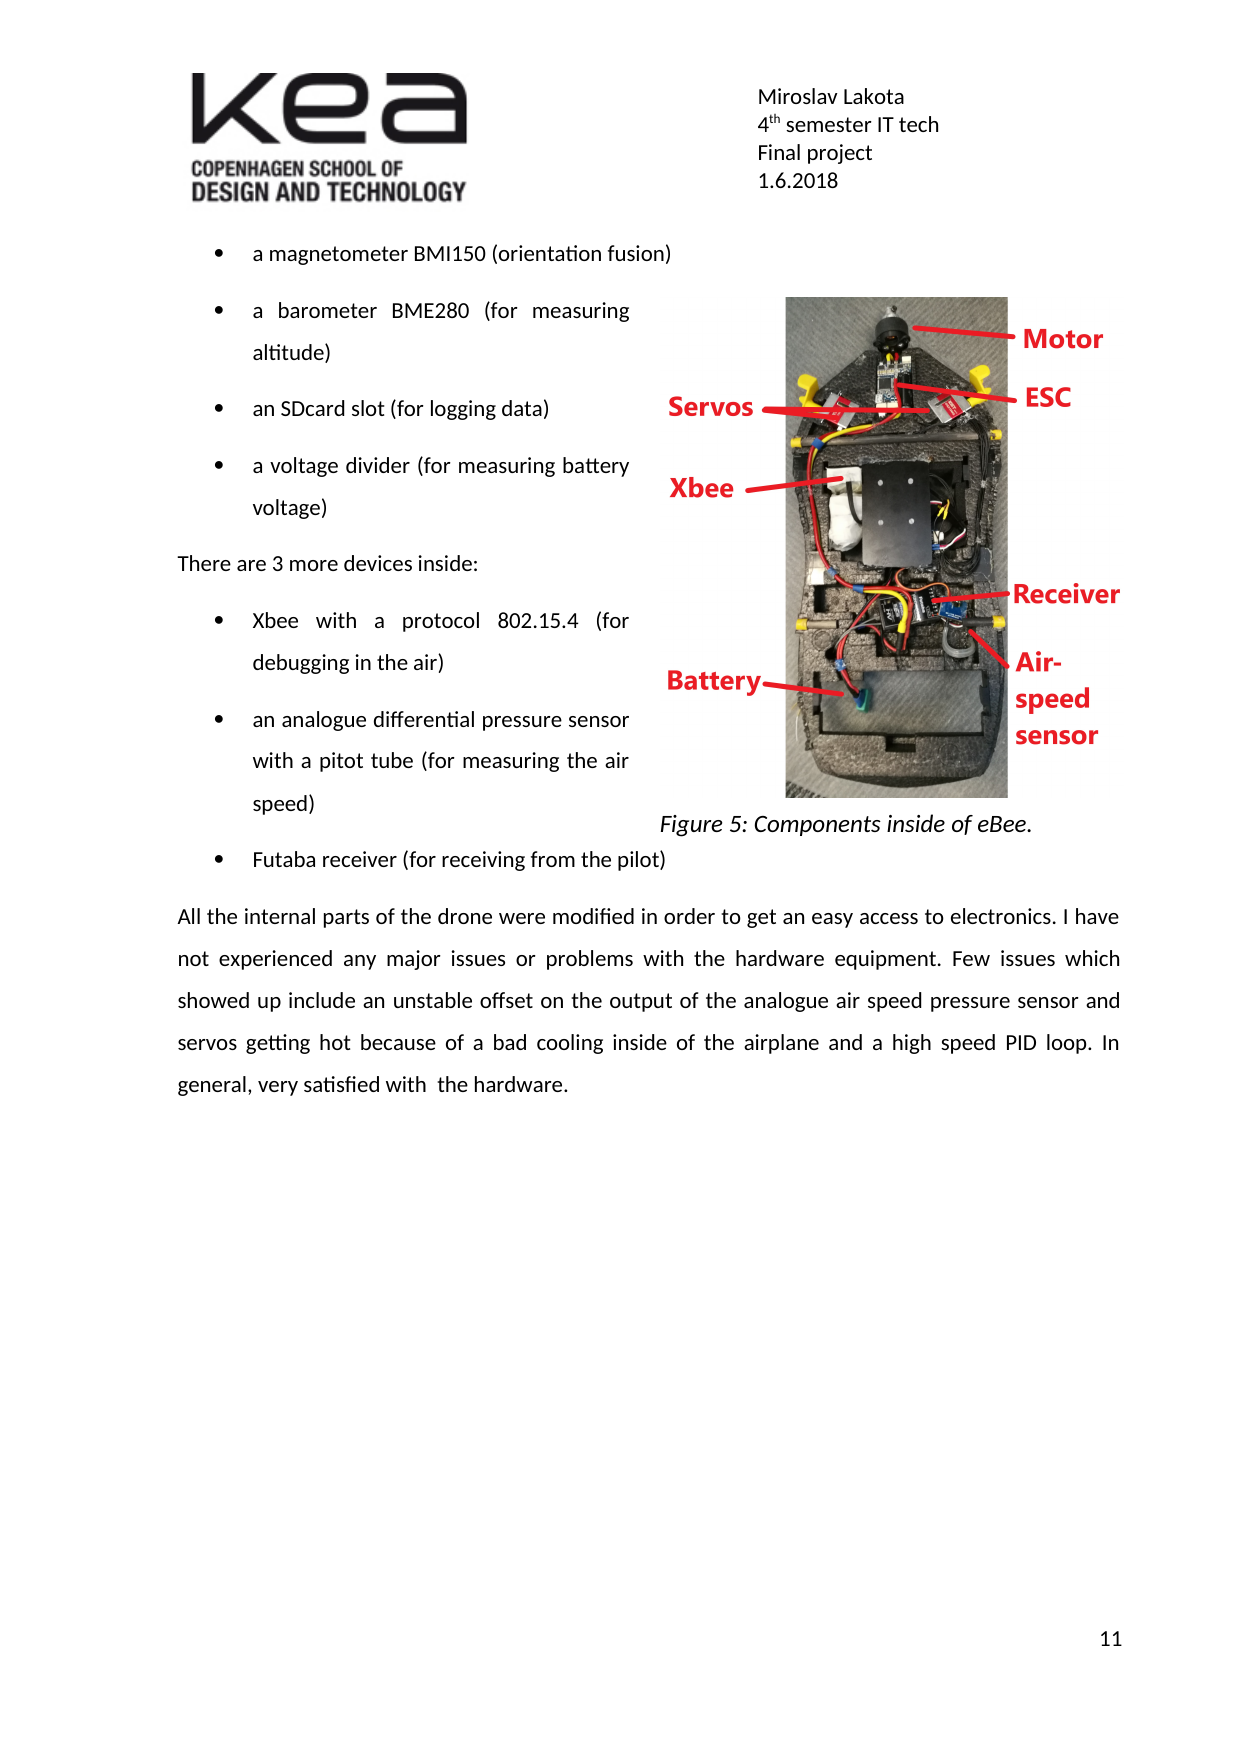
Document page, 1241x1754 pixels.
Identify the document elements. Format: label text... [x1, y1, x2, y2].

text There are 3 more devices inside: [177, 549, 659, 578]
list a voltage divider (for measuring battery voltage) [215, 451, 659, 521]
list a barometer BME280 (for measuring altitude) [215, 296, 1122, 366]
list an SDcard slot (for logging data) [215, 394, 659, 422]
picture [659, 297, 1124, 798]
list an analogue differential pressure sensor with a pitot tube (for measuring the air speed) [215, 705, 1122, 817]
list Futaba receiver (for receiving from the pilot) [215, 845, 1122, 873]
picture [182, 73, 495, 212]
text All the internal parts of the drone were modified in order to get an easy access to electronics. I have not experienced any major issues or problems with the hardware equipment. Few issues which showed up include an unstable offset on the output of the analogue air speed pressure sensor and servos getting hot because of a bad cooling inside of the airplane and a high speed PID loop. In general, very satisfied with the hardware. [177, 902, 1122, 1098]
list Xbee with a protocol 802.15.4 (for debugging in the air) [215, 606, 659, 676]
list a magnetometer BMI150 (orientation fusion) [215, 239, 1122, 267]
